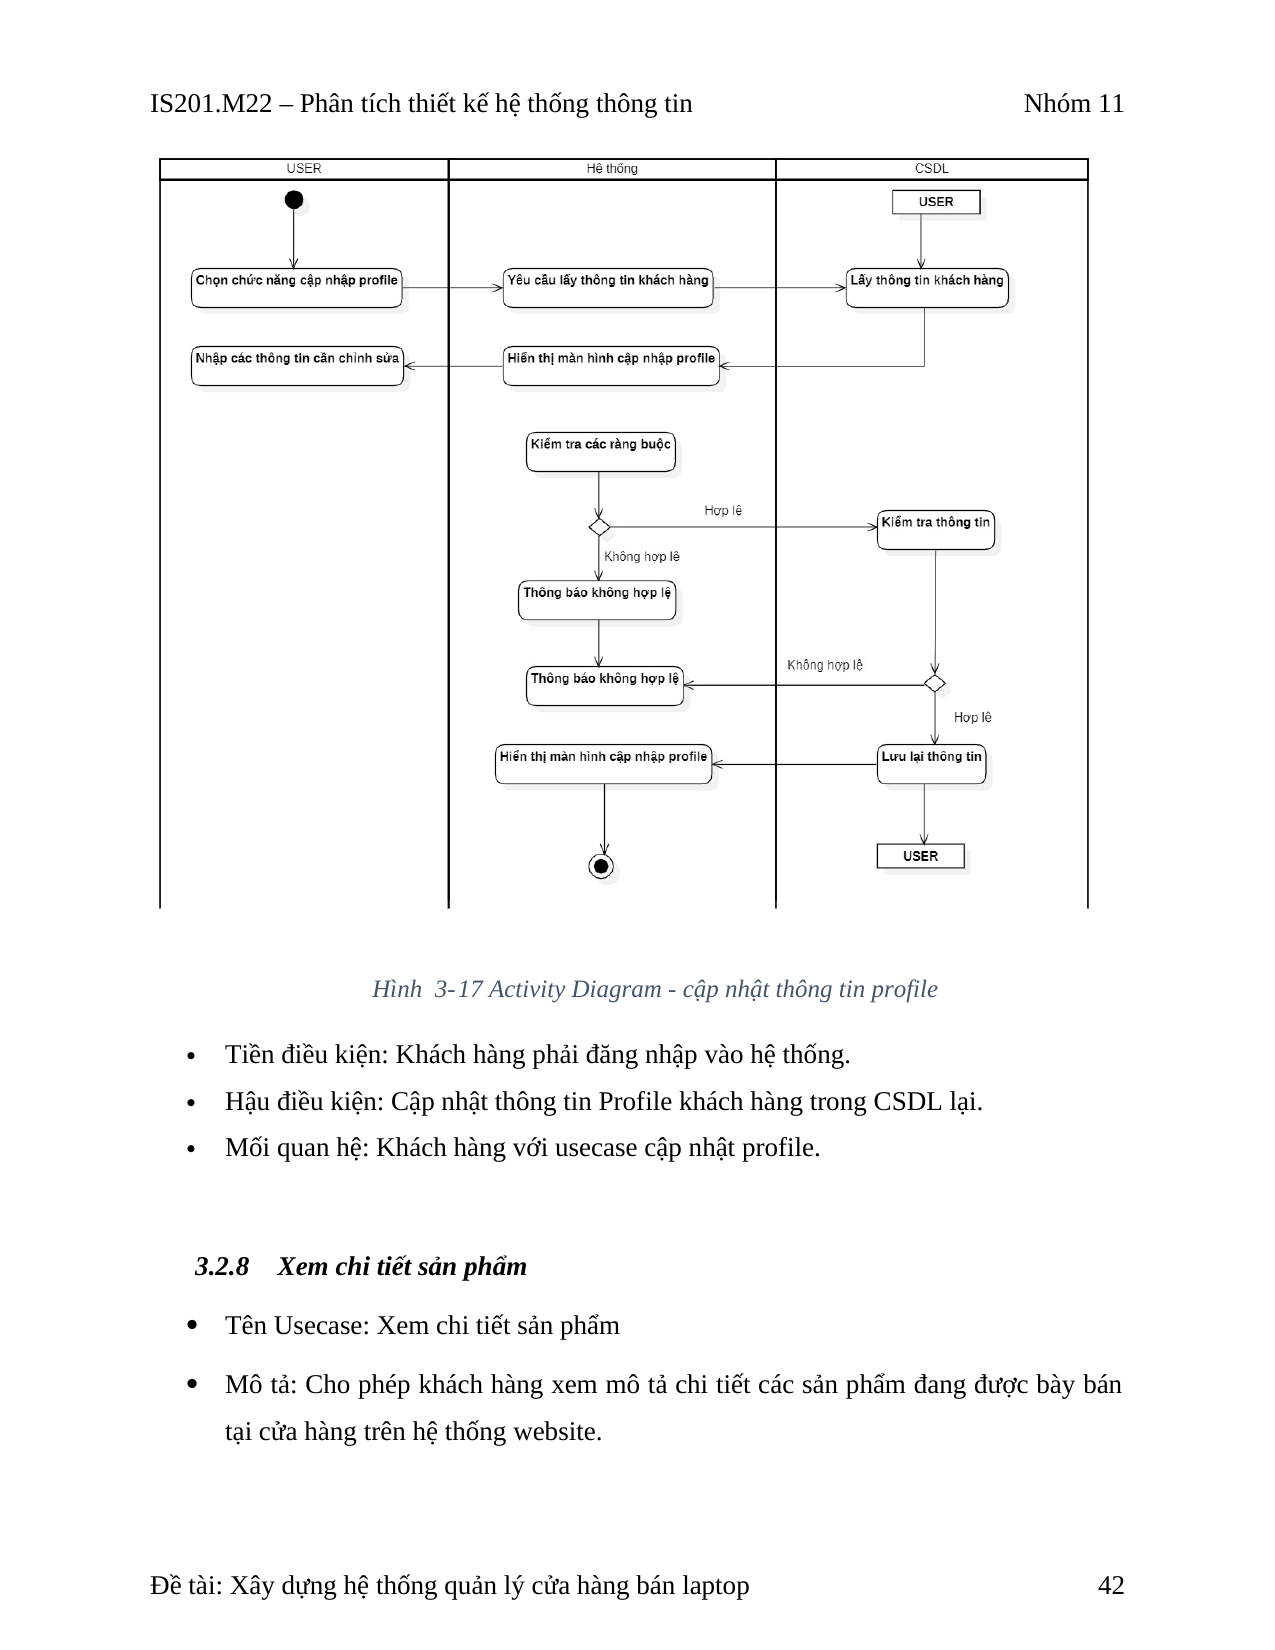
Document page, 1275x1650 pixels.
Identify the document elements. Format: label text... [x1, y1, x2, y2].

subtitle Xem chi tiết sản phẩm [195, 1250, 1125, 1281]
list Tên Usecase: Xem chi tiết sản phẩm [187, 1309, 1125, 1340]
list Tiền điều kiện: Khách hàng phải đăng nhập vào hệ thống. [187, 1038, 1125, 1069]
picture [150, 150, 1125, 947]
list Hậu điều kiện: Cập nhật thông tin Profile khách hàng trong CSDL lại. [187, 1085, 1125, 1116]
list Mối quan hệ: Khách hàng với usecase cập nhật profile. [187, 1132, 1125, 1163]
list Mô tả: Cho phép khách hàng xem mô tả chi tiết các sản phẩm đang được bày bán tại cửa hàng trên hệ thống website. [187, 1368, 1125, 1446]
text Hình 3-17 Activity Diagram - cập nhật thông tin profile [150, 974, 1125, 1003]
